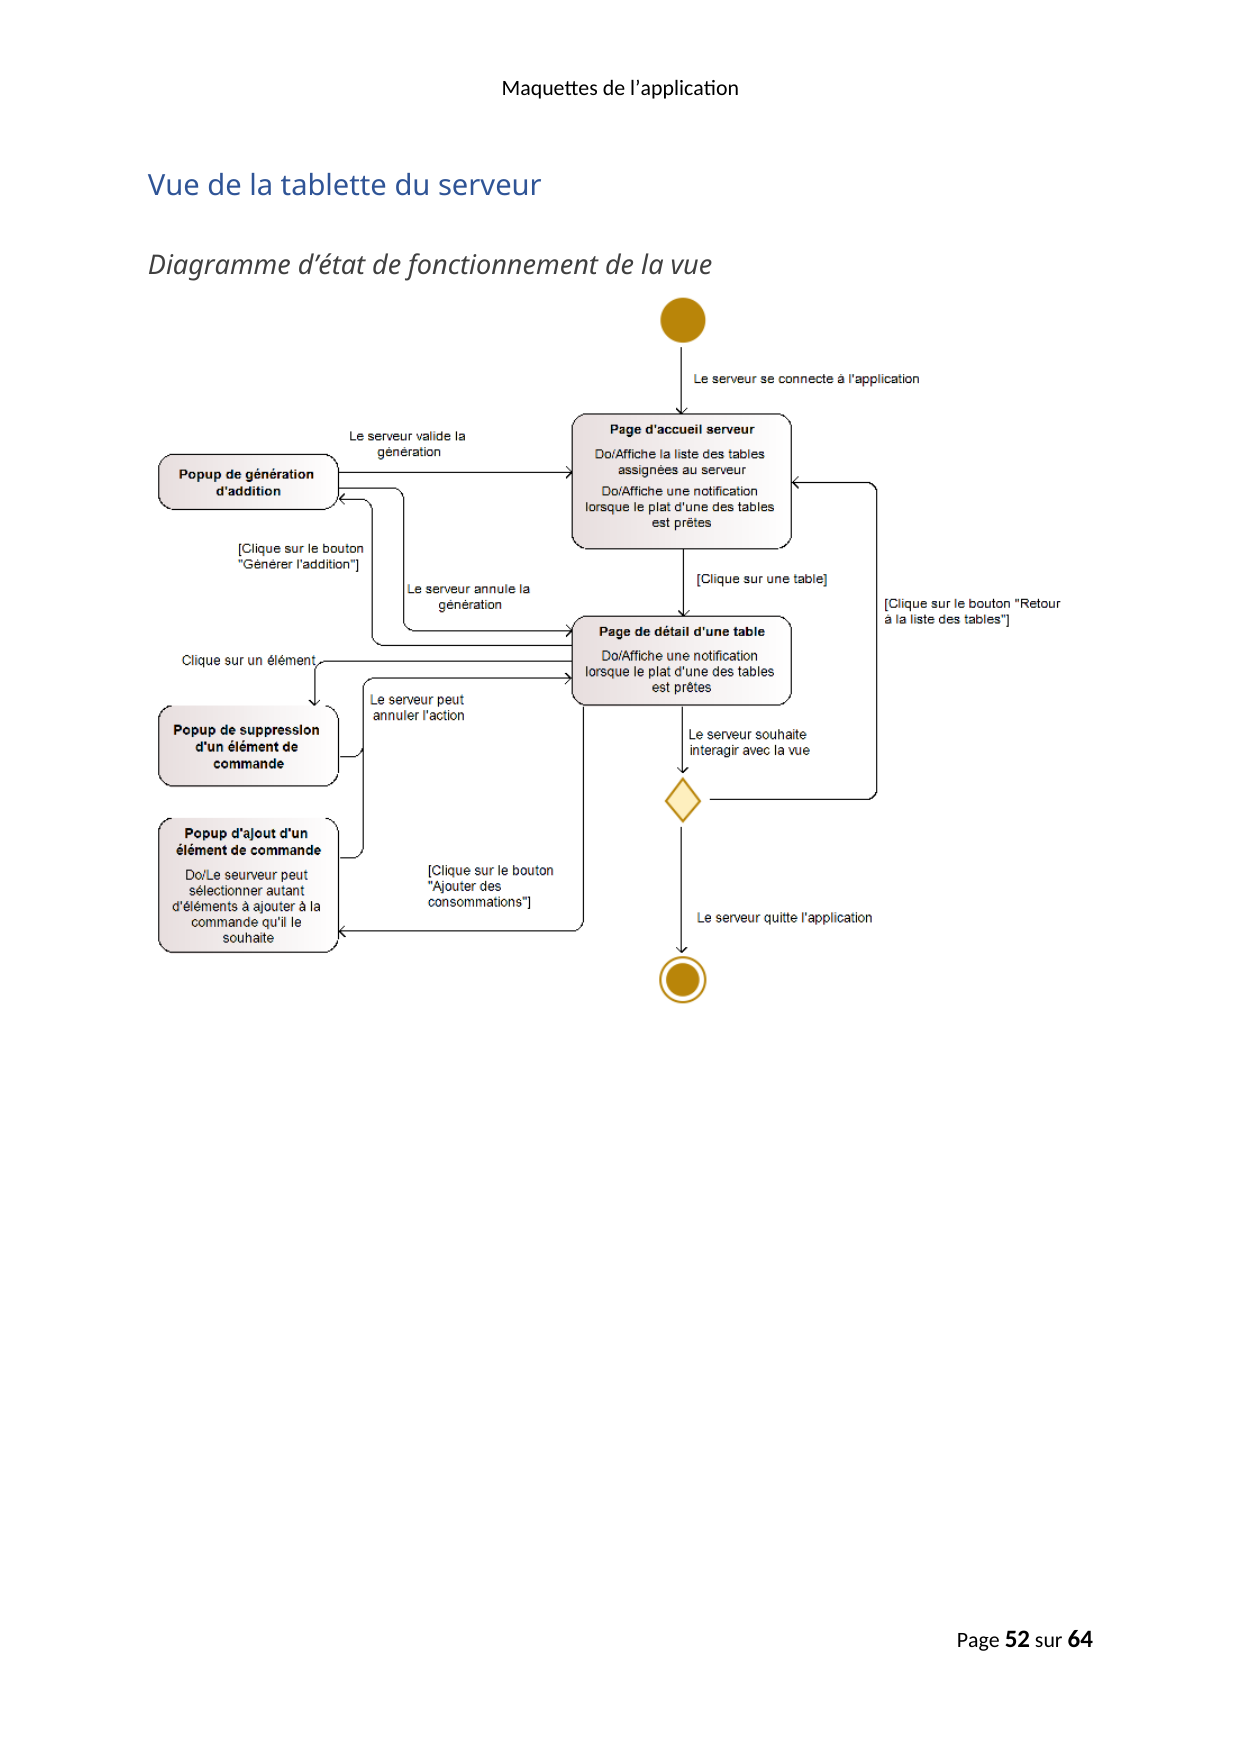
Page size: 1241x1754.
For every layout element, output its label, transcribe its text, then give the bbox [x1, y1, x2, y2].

subtitle Diagramme d’état de fonctionnement de la vue [148, 246, 1093, 282]
subtitle Vue de la tablette du serveur [148, 164, 1093, 204]
picture [147, 282, 1093, 1018]
